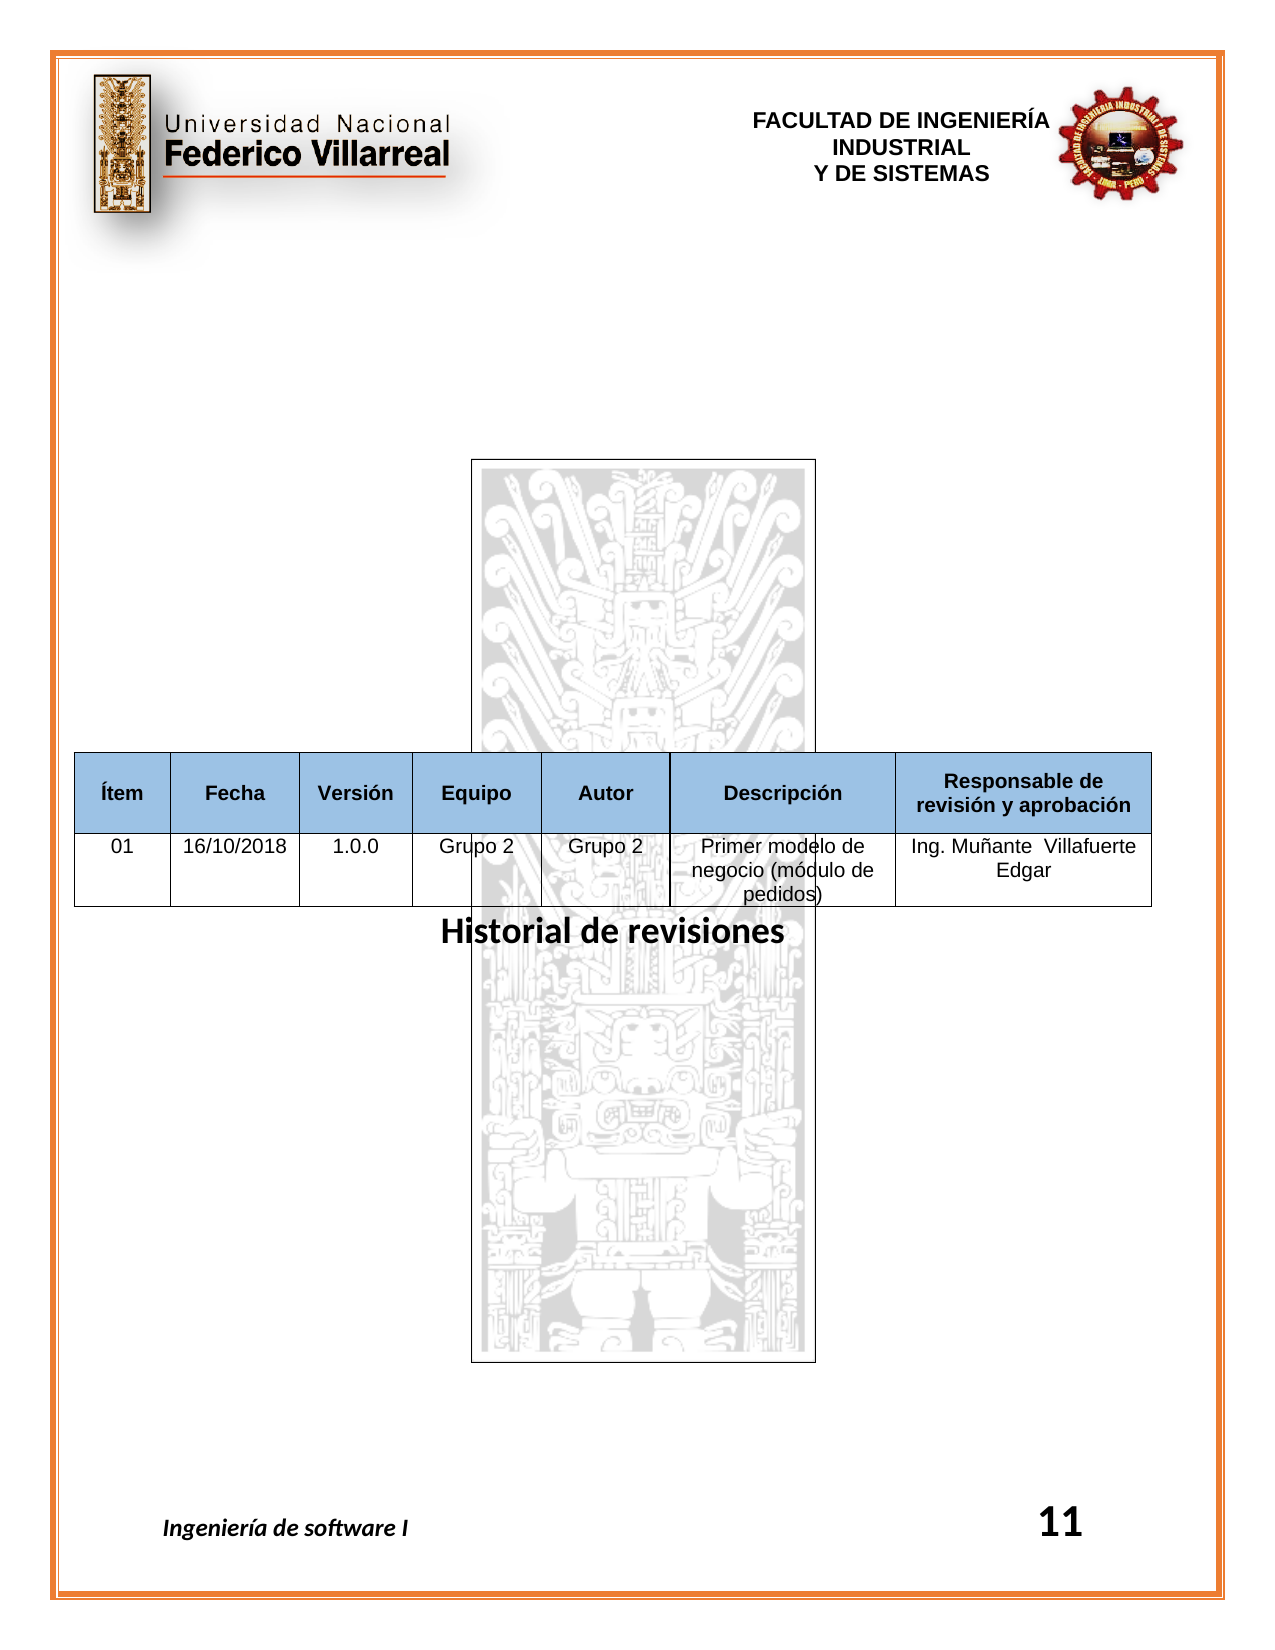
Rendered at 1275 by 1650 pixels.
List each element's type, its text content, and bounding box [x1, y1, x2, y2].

picture [93, 74, 449, 213]
table_cell 01 [75, 834, 170, 906]
table_cell Grupo 2 [413, 834, 541, 906]
table_cell Ing. Muñante Villafuerte Edgar [896, 834, 1151, 906]
table_header Descripción [671, 753, 895, 833]
table_cell 1.0.0 [300, 834, 412, 906]
table_header Equipo [413, 753, 541, 833]
table_header Fecha [171, 753, 299, 833]
table_header Autor [542, 753, 669, 833]
picture [1057, 83, 1186, 204]
table_cell 16/10/2018 [171, 834, 299, 906]
table_cell Grupo 2 [542, 834, 669, 906]
table_cell Primer modelo de negocio (módulo de pedidos) [671, 834, 895, 906]
table_header Ítem [75, 753, 170, 833]
table_header Responsable de revisión y aprobación [896, 753, 1151, 833]
text Historial de revisiones [162, 907, 1063, 953]
table_header Versión [300, 753, 412, 833]
